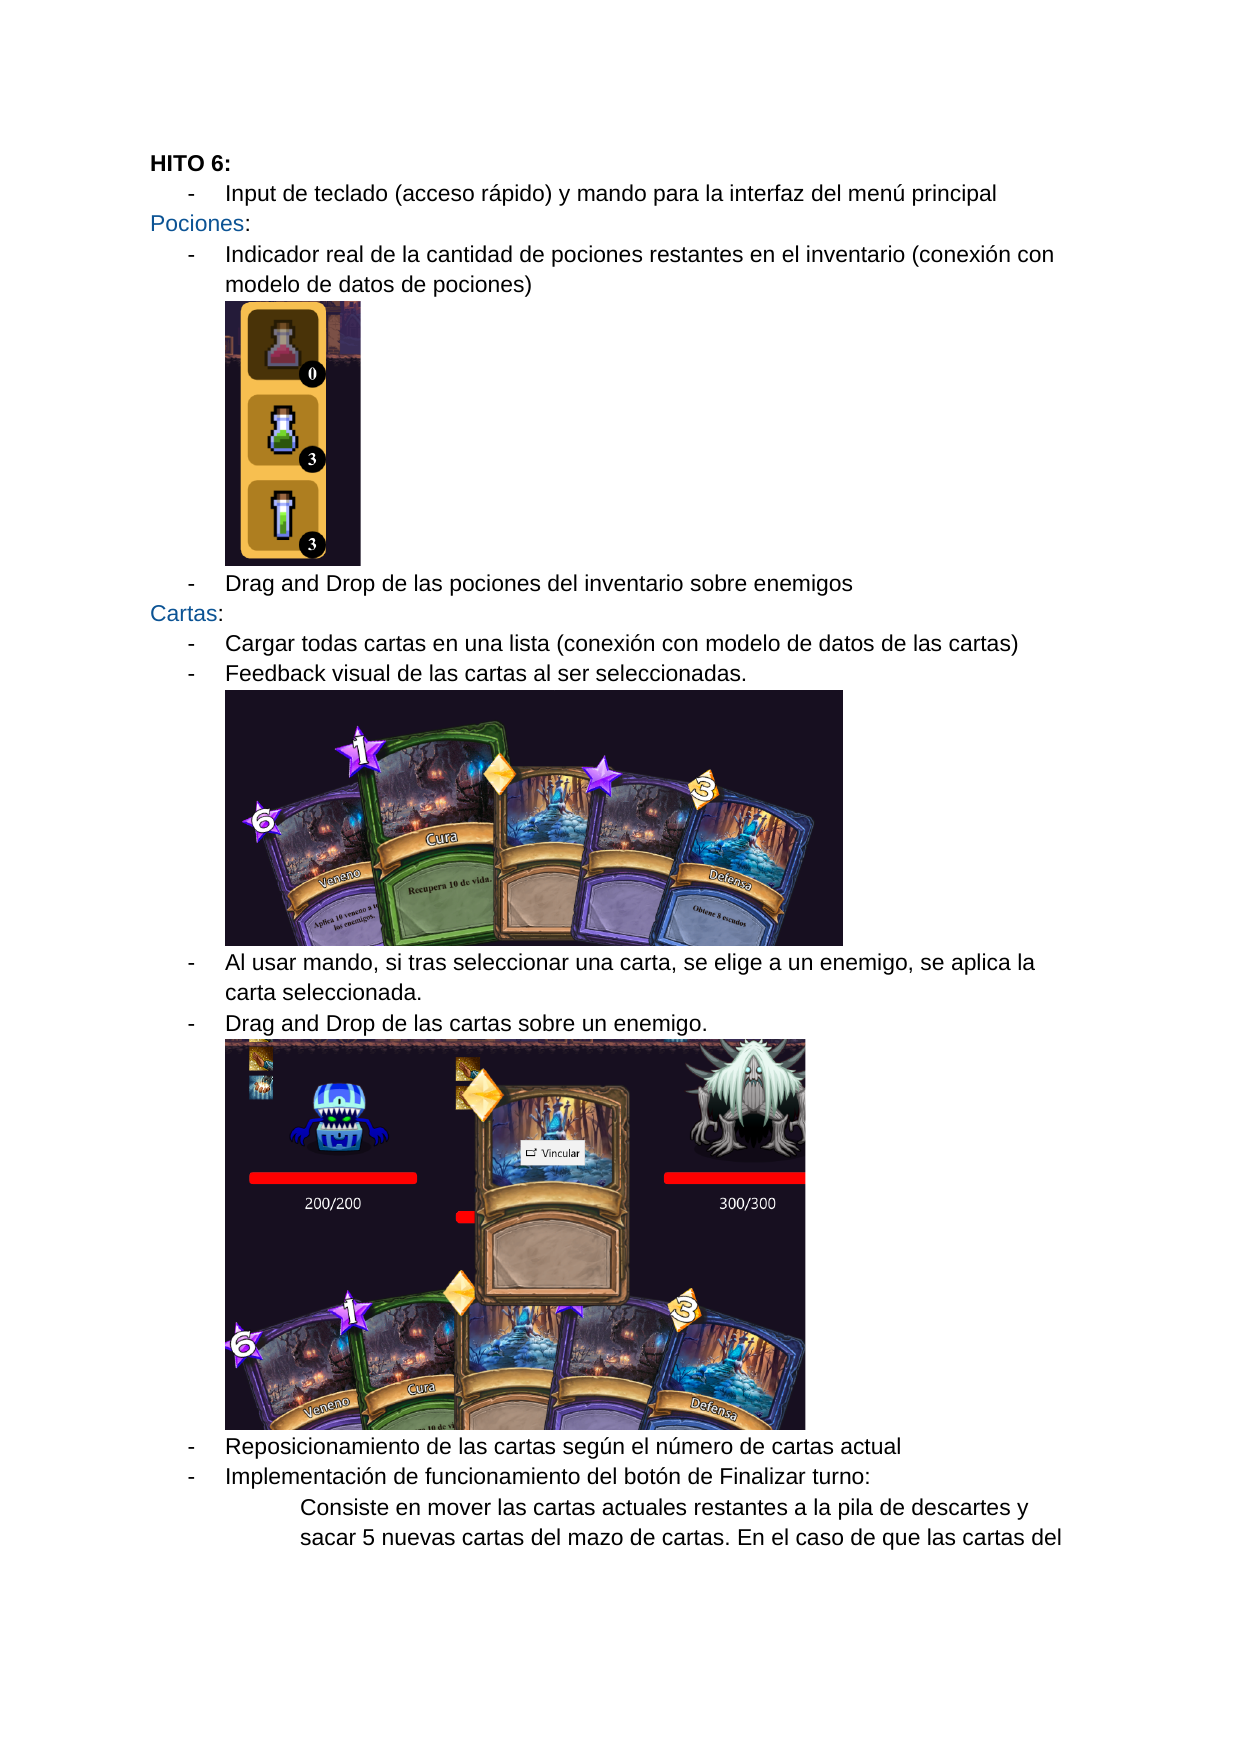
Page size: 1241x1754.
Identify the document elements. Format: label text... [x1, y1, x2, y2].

list Input de teclado (acceso rápido) y mando para la interfaz del menú principal [187, 180, 1090, 207]
list Cargar todas cartas en una lista (conexión con modelo de datos de las cartas) [187, 630, 1090, 657]
list Al usar mando, si tras seleccionar una carta, se elige a un enemigo, se aplica la carta seleccionada. [187, 949, 1090, 1006]
list Drag and Drop de las pociones del inventario sobre enemigos [187, 570, 1090, 596]
list Indicador real de la cantidad de pociones restantes en el inventario (conexión con modelo de datos de pociones) [187, 241, 1090, 297]
picture [225, 690, 843, 946]
text HITO 6: [150, 150, 1090, 176]
list Drag and Drop de las cartas sobre un enemigo. [187, 1009, 1090, 1036]
list Feedback visual de las cartas al ser seleccionadas. [187, 660, 1090, 687]
picture [225, 301, 361, 566]
list Implementación de funcionamiento del botón de Finalizar turno: [187, 1463, 1090, 1489]
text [300, 1493, 1090, 1550]
text Cartas: [150, 600, 1090, 626]
list Reposicionamiento de las cartas según el número de cartas actual [187, 1433, 1090, 1459]
picture [225, 1039, 806, 1430]
text Pociones: [150, 210, 1090, 237]
